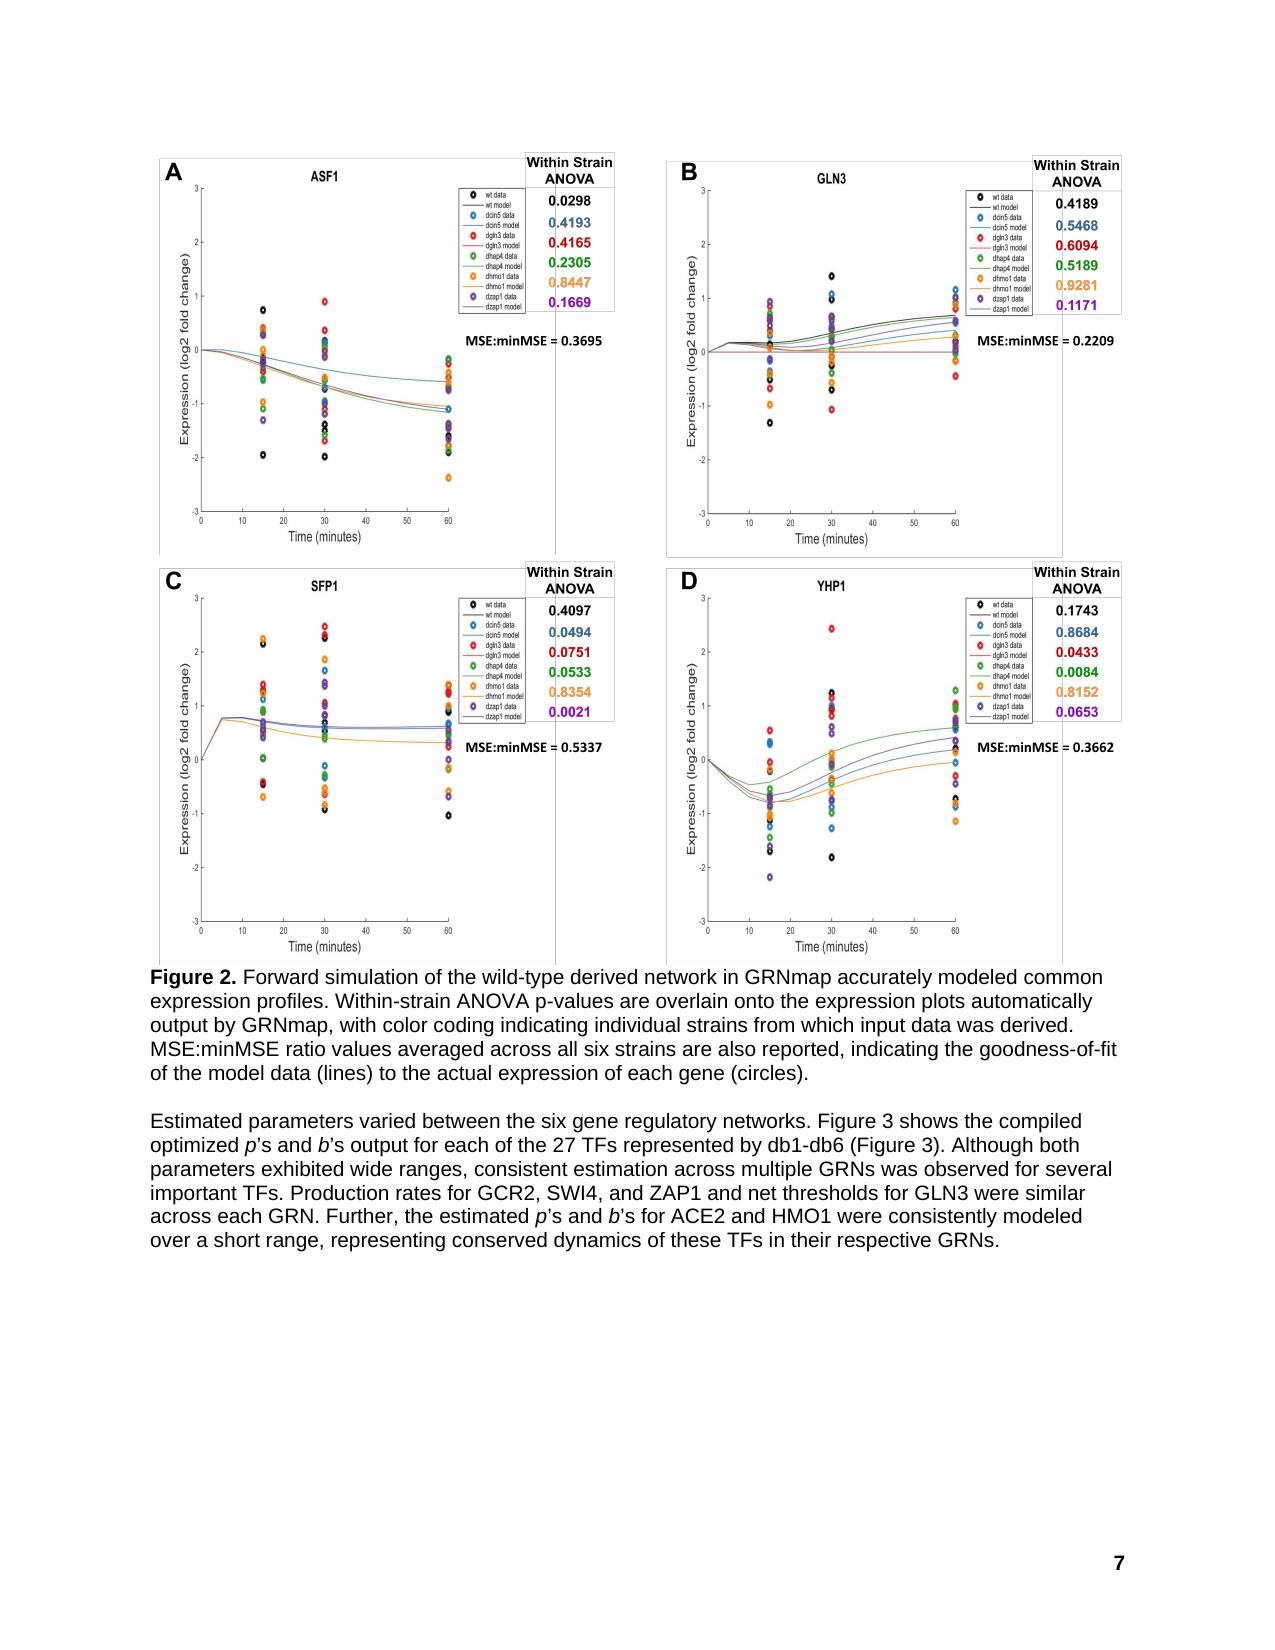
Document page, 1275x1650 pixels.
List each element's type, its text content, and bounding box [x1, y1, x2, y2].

text Figure 2. Forward simulation of the wild-type derived network in GRNmap accurately modeled common expression profiles. Within-strain ANOVA p-values are overlain onto the expression plots automatically output by GRNmap, with color coding indicating individual strains from which input data was derived. MSE:minMSE ratio values averaged across all six strains are also reported, indicating the goodness-of-fit of the model data (lines) to the actual expression of each gene (circles). [150, 150, 1125, 1084]
text Estimated parameters varied between the six gene regulatory networks. Figure 3 shows the compiled optimized p’s and b’s output for each of the 27 TFs represented by db1-db6 (Figure 3). Although both parameters exhibited wide ranges, consistent estimation across multiple GRNs was observed for several important TFs. Production rates for GCR2, SWI4, and ZAP1 and net thresholds for GLN3 were similar across each GRN. Further, the estimated p’s and b’s for ACE2 and HMO1 were consistently modeled over a short range, representing conserved dynamics of these TFs in their respective GRNs. [150, 1108, 1125, 1252]
